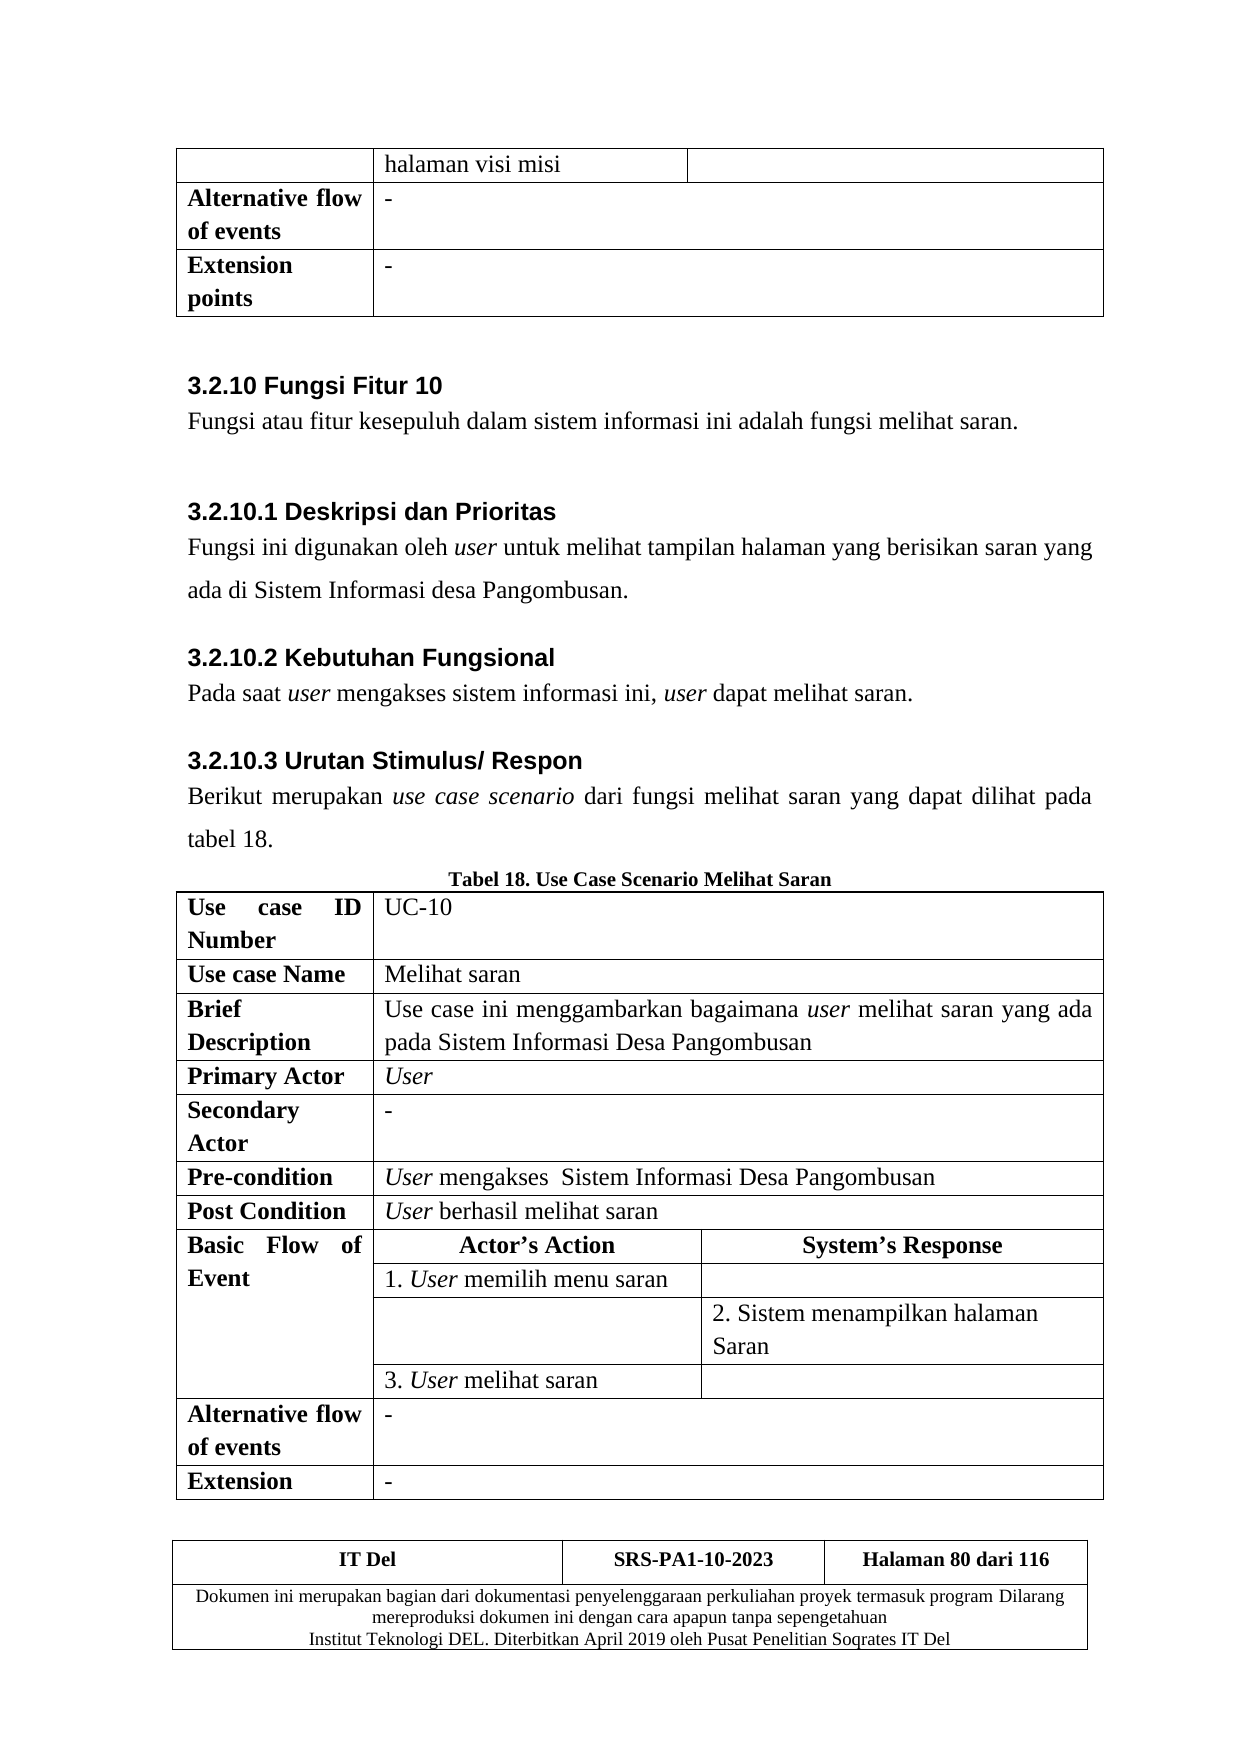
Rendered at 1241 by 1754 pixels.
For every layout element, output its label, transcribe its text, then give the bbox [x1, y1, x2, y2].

table_cell 2. Sistem menampilkan halaman Saran [702, 1298, 1103, 1364]
subtitle 3.2.10.3 Urutan Stimulus/ Respon [187, 746, 1092, 775]
table_cell [702, 1264, 1103, 1297]
table_cell Alternative flow of events [177, 183, 373, 249]
table_cell Extension points [177, 250, 373, 316]
table_header Use case ID Number [177, 893, 373, 958]
table_cell Primary Actor [177, 1061, 373, 1094]
text Pada saat user mengakses sistem informasi ini, user dapat melihat saran. [187, 678, 1092, 707]
table_header UC-10 [374, 893, 1103, 958]
table_cell [374, 1298, 701, 1364]
subtitle 3.2.10.2 Kebutuhan Fungsional [187, 643, 1092, 672]
text Tabel 18. Use Case Scenario Melihat Saran [187, 867, 1092, 891]
subtitle 3.2.10.1 Deskripsi dan Prioritas [187, 497, 1092, 526]
table_cell Actor’s Action [374, 1230, 701, 1263]
table_cell 3. User melihat saran [374, 1365, 701, 1398]
table_cell Use case Name [177, 960, 373, 993]
table_cell [177, 149, 373, 182]
table_cell - [374, 1399, 1103, 1465]
table_cell Melihat saran [374, 960, 1103, 993]
table_cell - [374, 1095, 1103, 1161]
table_cell Secondary Actor [177, 1095, 373, 1161]
text Fungsi atau fitur kesepuluh dalam sistem informasi ini adalah fungsi melihat saran. [187, 406, 1092, 434]
text Berikut merupakan use case scenario dari fungsi melihat saran yang dapat dilihat pada tabel 18. [187, 781, 1092, 853]
table_cell Pre-condition [177, 1162, 373, 1195]
table_cell 1. User memilih menu saran [374, 1264, 701, 1297]
table_cell User mengakses Sistem Informasi Desa Pangombusan [374, 1162, 1103, 1195]
table_cell - [374, 250, 1103, 316]
table_cell Post Condition [177, 1196, 373, 1229]
table_cell [688, 149, 1103, 182]
table_cell Use case ini menggambarkan bagaimana user melihat saran yang ada pada Sistem Informasi Desa Pangombusan [374, 994, 1103, 1060]
table_cell Alternative flow of events [177, 1399, 373, 1465]
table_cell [374, 149, 687, 182]
table_cell [702, 1365, 1103, 1398]
text Fungsi ini digunakan oleh user untuk melihat tampilan halaman yang berisikan saran yang ada di Sistem Informasi desa Pangombusan. [187, 532, 1092, 604]
table_cell - [374, 183, 1103, 249]
table_cell Extension points [177, 1466, 373, 1499]
table_cell User berhasil melihat saran [374, 1196, 1103, 1229]
table_cell Basic Flow of Event [177, 1230, 373, 1398]
table_cell User [374, 1061, 1103, 1094]
subtitle 3.2.10 Fungsi Fitur 10 [187, 371, 1092, 399]
table_cell Brief Description [177, 994, 373, 1060]
table_cell - [374, 1466, 1103, 1499]
table_cell System’s Response [702, 1230, 1103, 1263]
